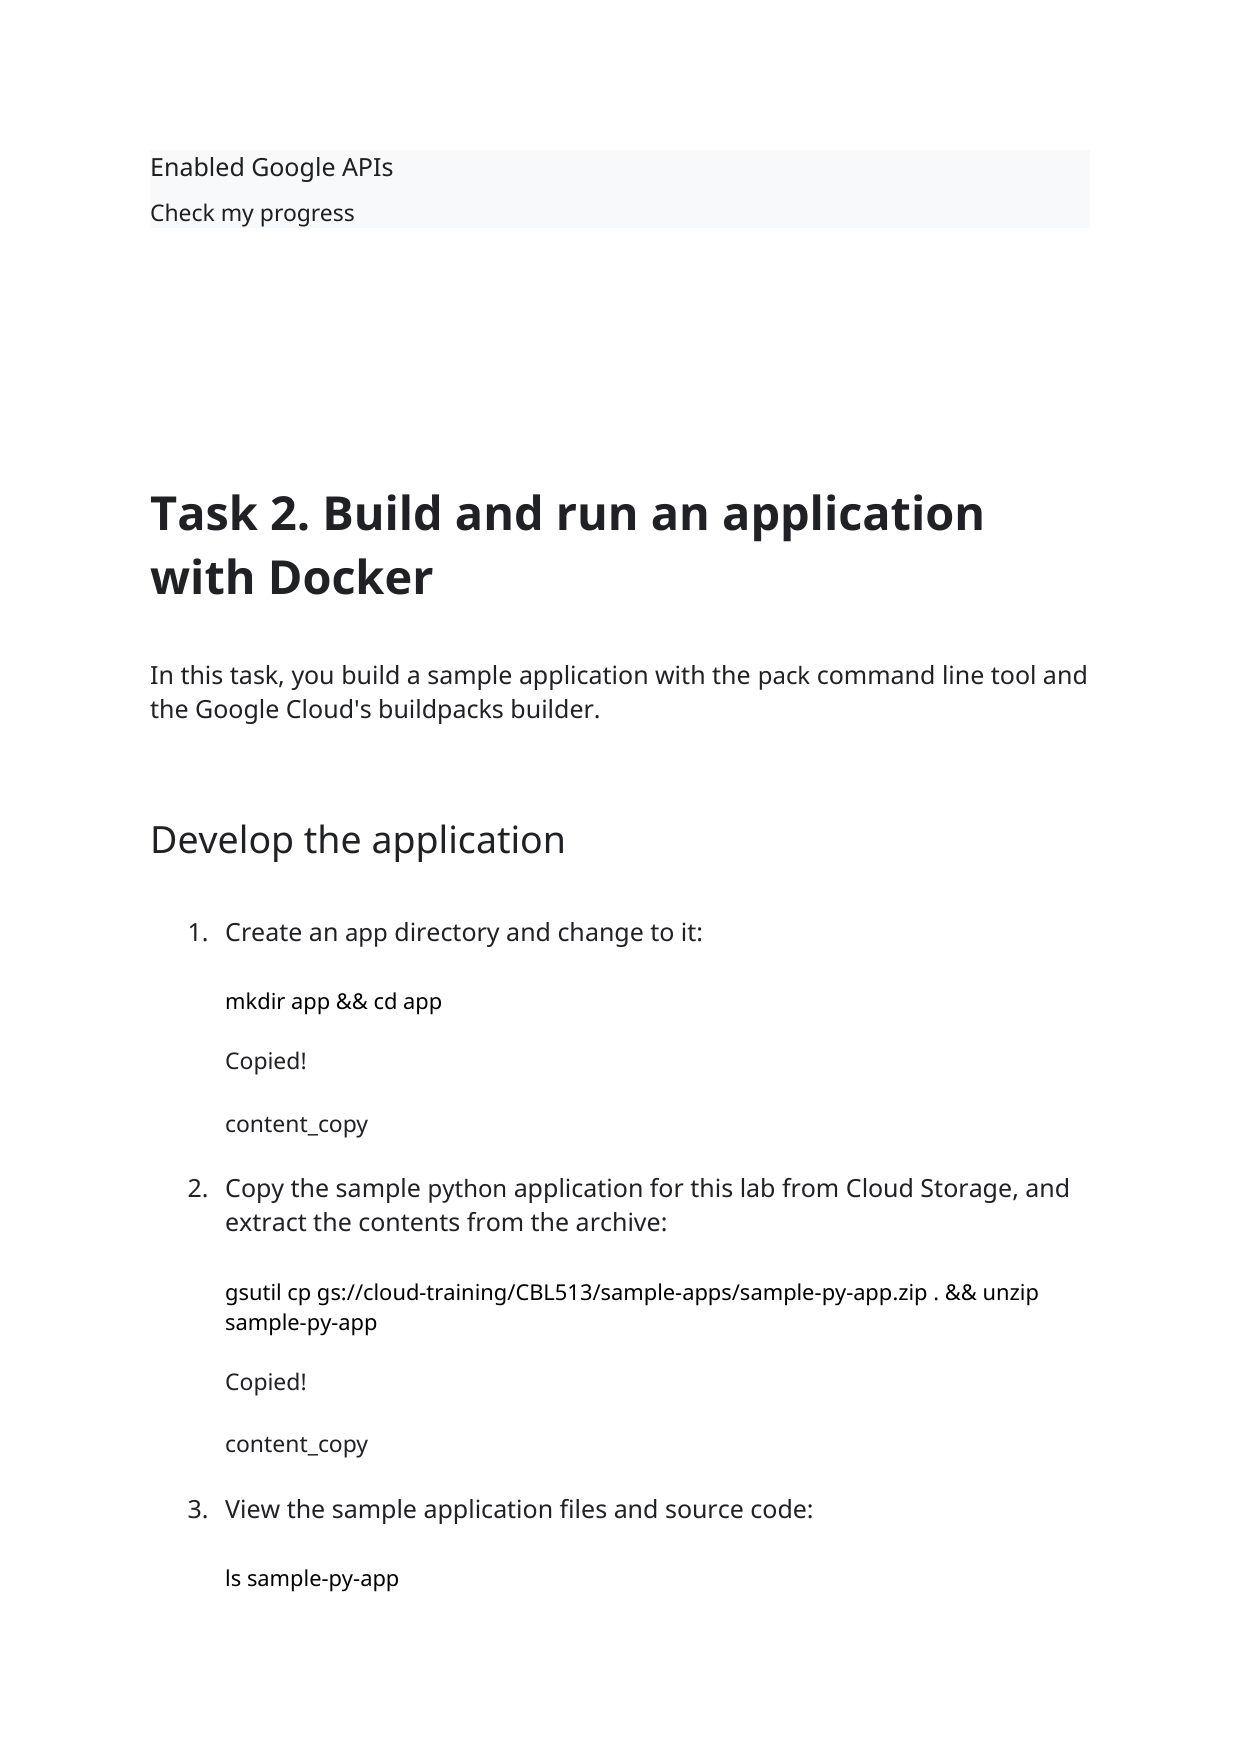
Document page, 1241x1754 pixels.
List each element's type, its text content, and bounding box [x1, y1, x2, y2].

list Copy the sample python application for this lab from Cloud Storage, and extract the contents from the archive: [187, 1171, 1090, 1239]
text Copied! [225, 1365, 1090, 1397]
list Create an app directory and change to it: [187, 915, 1090, 949]
text ls sample-py-app [225, 1563, 1090, 1593]
text In this task, you build a sample application with the pack command line tool and the Google Cloud's buildpacks builder. [150, 658, 1090, 726]
list View the sample application files and source code: [187, 1491, 1090, 1525]
text gsutil cp gs://cloud-training/CBL513/sample-apps/sample-py-app.zip . && unzip sample-py-app [225, 1277, 1090, 1336]
text mkdir app && cd app [225, 986, 1090, 1016]
text Check my progress [150, 197, 1090, 228]
text content_copy [225, 1108, 1090, 1139]
text content_copy [225, 1428, 1090, 1459]
text Enabled Google APIs [150, 150, 1090, 184]
subtitle Task 2. Build and run an application with Docker [150, 480, 1090, 608]
text Copied! [225, 1045, 1090, 1076]
subtitle Develop the application [150, 814, 1090, 865]
